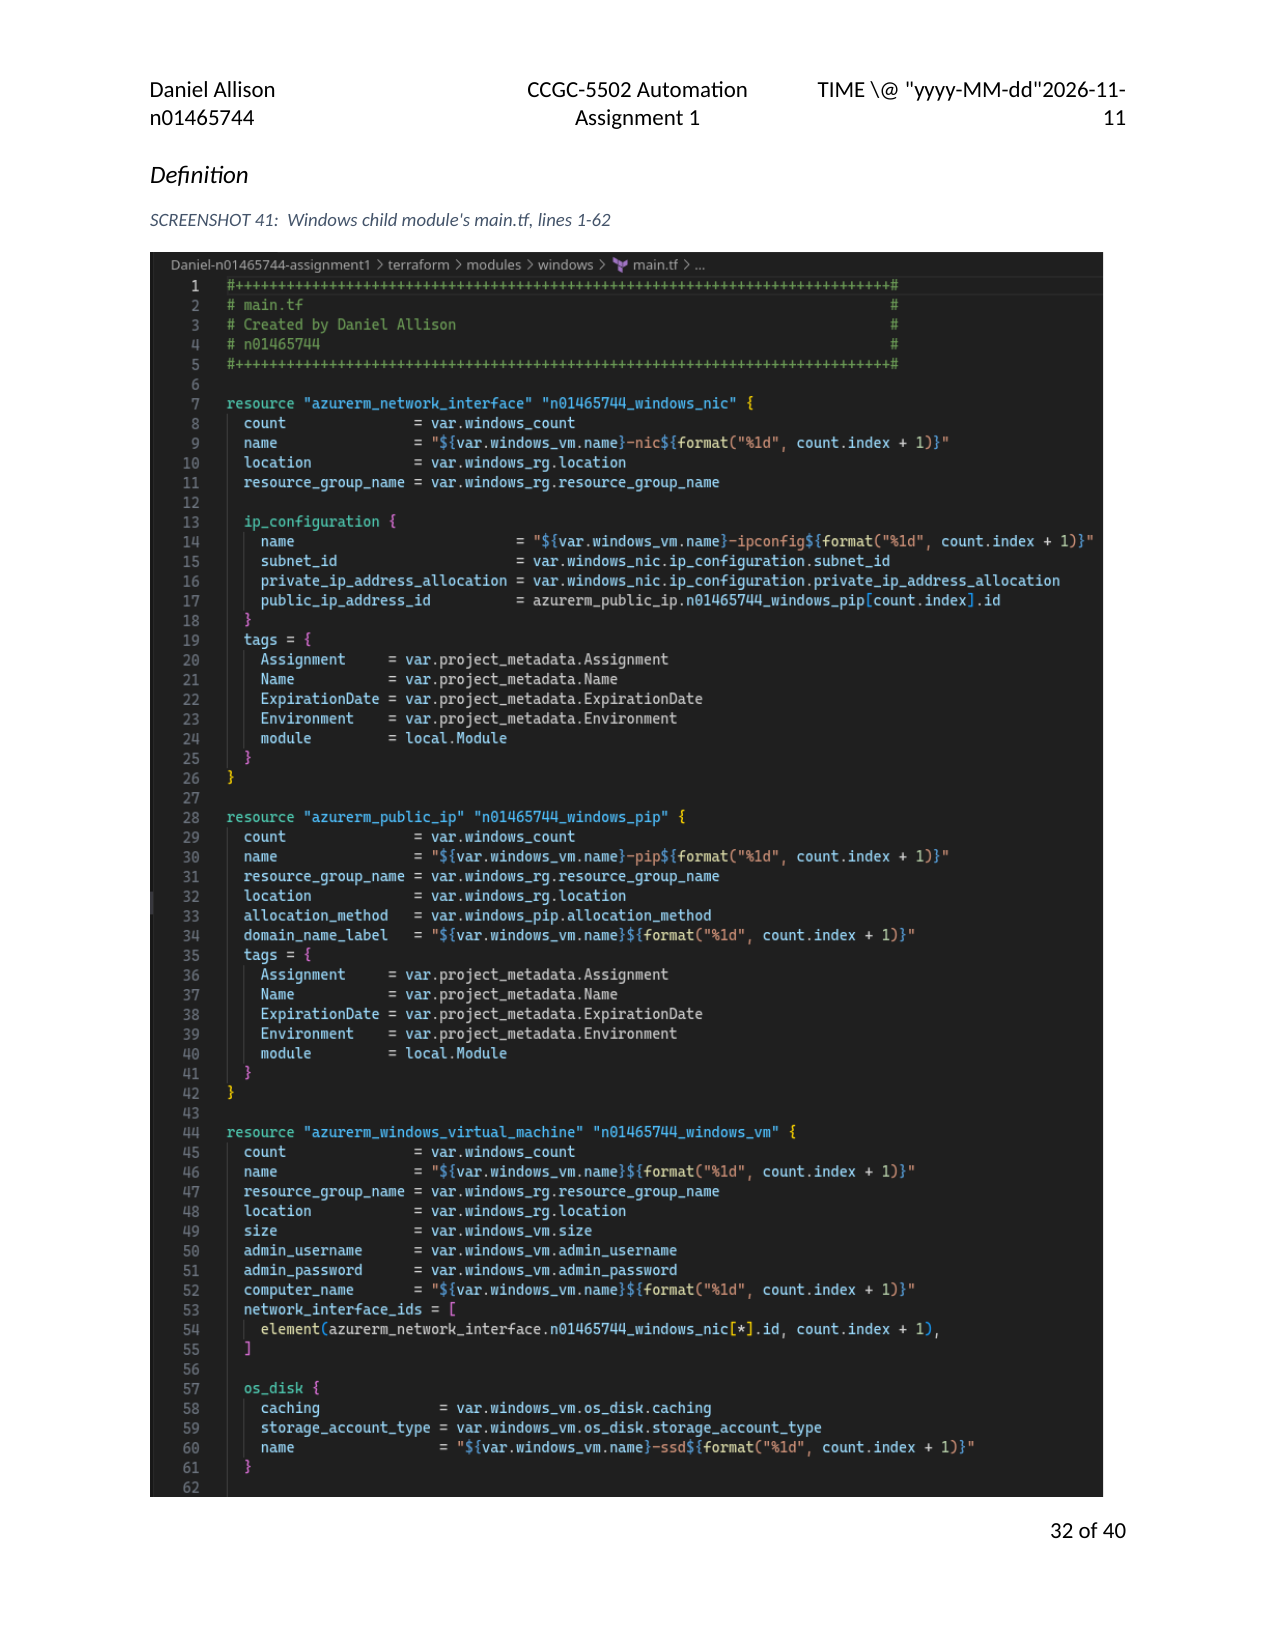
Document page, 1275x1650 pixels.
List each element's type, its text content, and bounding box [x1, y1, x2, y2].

subtitle Definition [150, 159, 1125, 189]
text SCREENSHOT 41: Windows child module's main.tf, lines 1-62 [150, 209, 1125, 232]
picture [150, 252, 1104, 1497]
